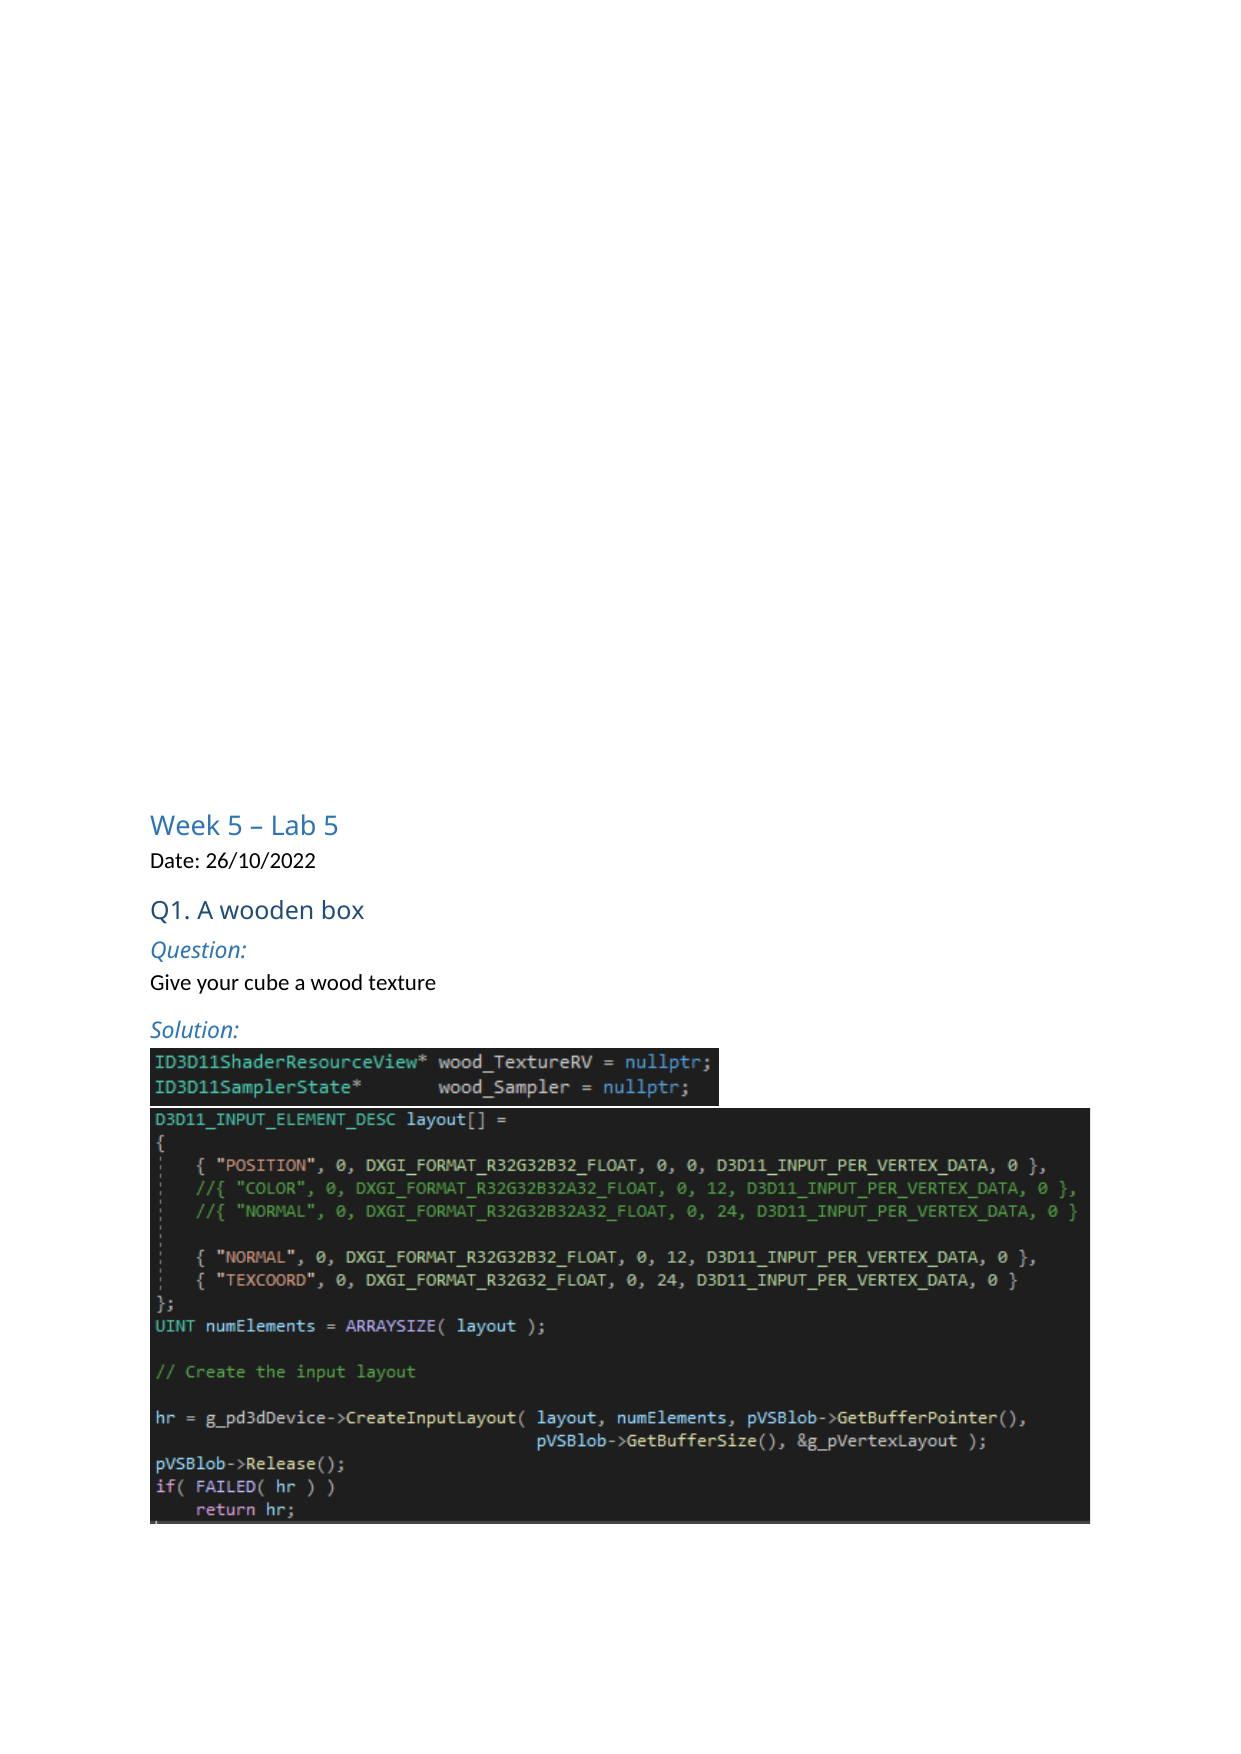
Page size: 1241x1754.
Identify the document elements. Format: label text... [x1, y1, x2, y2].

subtitle Solution: [150, 1014, 1090, 1046]
subtitle Week 5 – Lab 5 [150, 806, 1090, 843]
picture [150, 1048, 719, 1106]
text Date: 26/10/2022 [150, 846, 1090, 874]
text Give your cube a wood texture [150, 968, 1090, 996]
picture [150, 1108, 1091, 1524]
subtitle Q1. A wooden box [150, 893, 1090, 927]
subtitle Question: [150, 934, 1090, 965]
